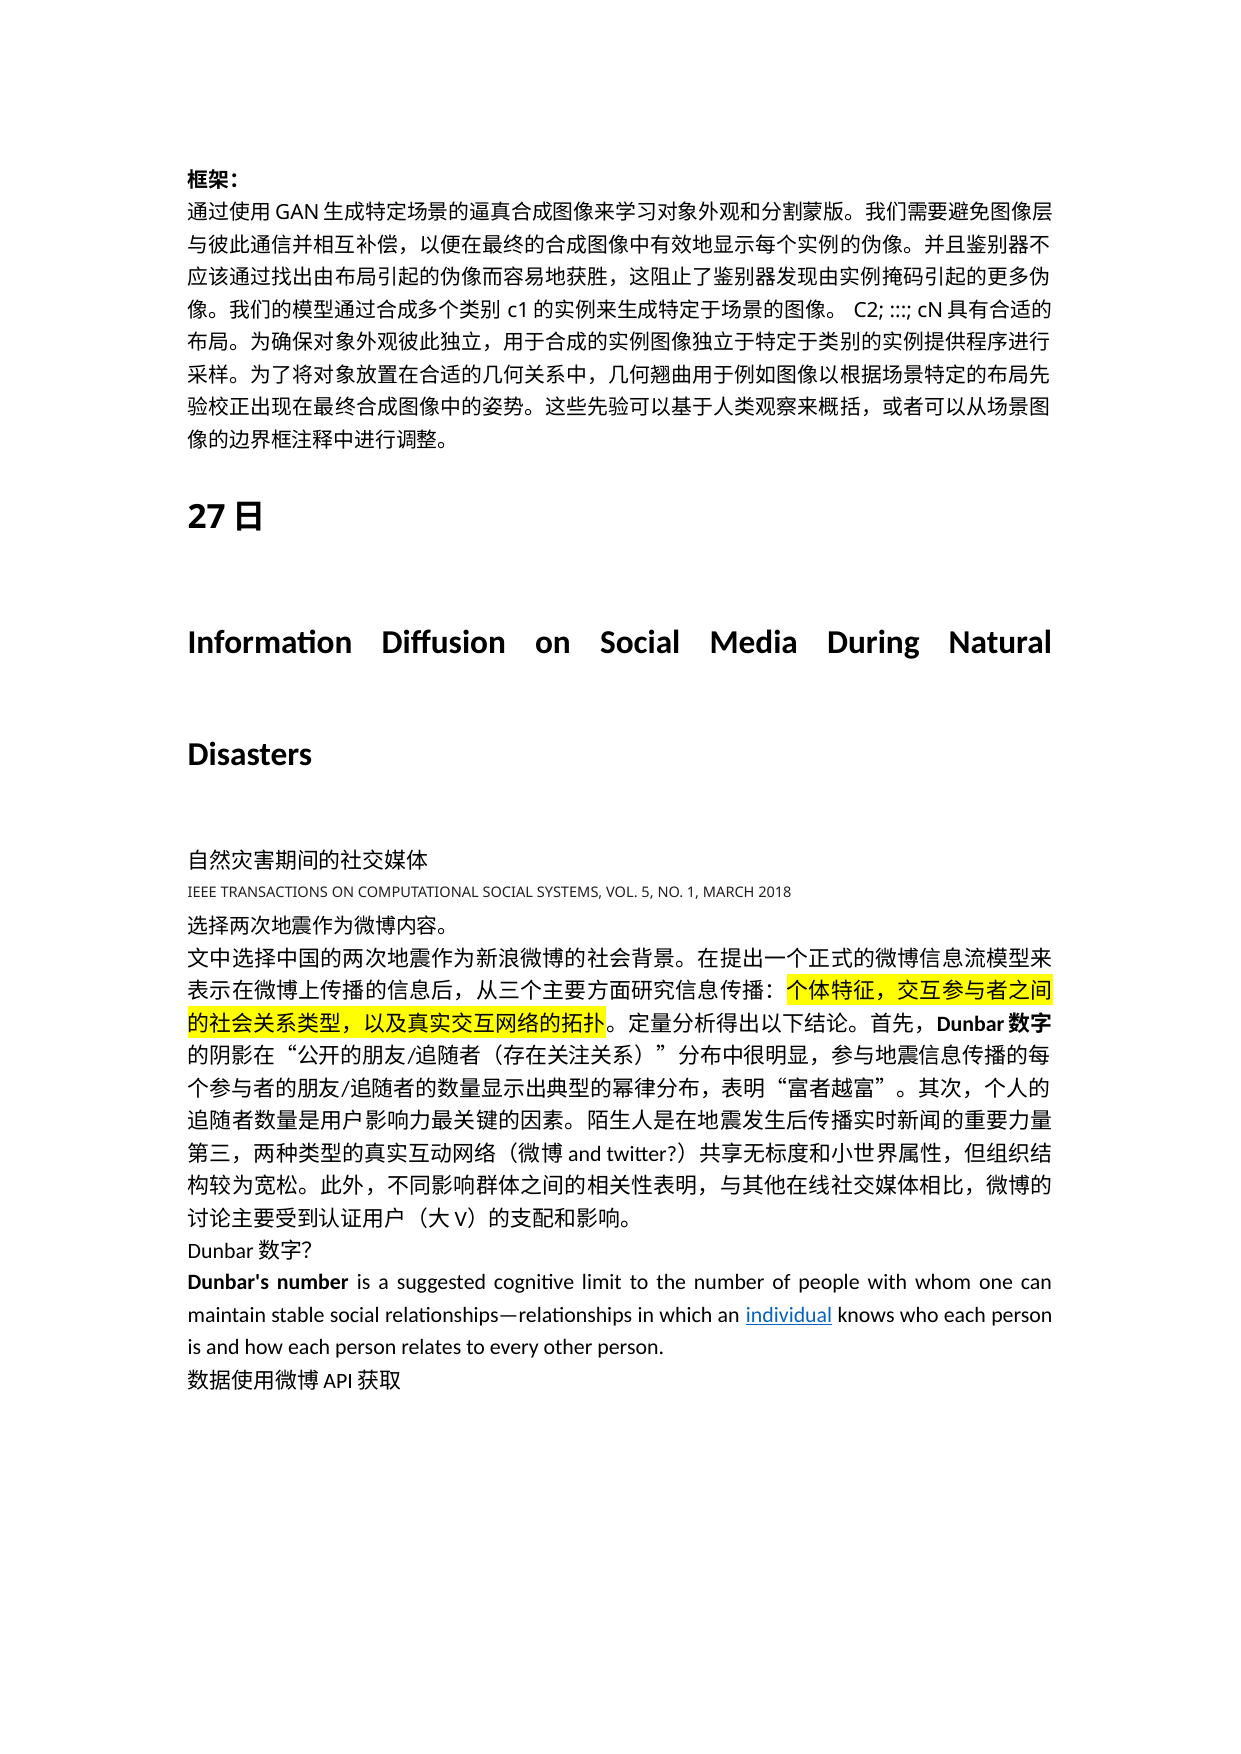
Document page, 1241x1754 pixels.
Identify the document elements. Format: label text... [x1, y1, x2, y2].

subtitle Information Diffusion on Social Media During Natural Disasters [187, 609, 1053, 786]
text IEEE TRANSACTIONS ON COMPUTATIONAL SOCIAL SYSTEMS, VOL. 5, NO. 1, MARCH 2018 [187, 876, 1053, 908]
text 框架： [187, 162, 1053, 194]
text 选择两次地震作为微博内容。 [187, 908, 1053, 941]
text Dunbar's number is a suggested cognitive limit to the number of people with whom one can maintain stable social relationships—relationships in which an individual knows who each person is and how each person relates to every other person. [187, 1266, 1053, 1363]
text 自然灾害期间的社交媒体 [187, 843, 1053, 876]
text 文中选择中国的两次地震作为新浪微博的社会背景。在提出一个正式的微博信息流模型来表示在微博上传播的信息后，从三个主要方面研究信息传播：个体特征，交互参与者之间的社会关系类型，以及真实交互网络的拓扑。定量分析得出以下结论。首先，Dunbar数字的阴影在“公开的朋友/追随者（存在关注关系）”分布中很明显，参与地震信息传播的每个参与者的朋友/追随者的数量显示出典型的幂律分布，表明“富者越富”。其次，个人的追随者数量是用户影响力最关键的因素。陌生人是在地震发生后传播实时新闻的重要力量。第三，两种类型的真实互动网络（微博and twitter?）共享无标度和小世界属性，但组织结构较为宽松。此外，不同影响群体之间的相关性表明，与其他在线社交媒体相比，微博的讨论主要受到认证用户（大V）的支配和影响。 [187, 941, 1053, 1233]
text 通过使用GAN生成特定场景的逼真合成图像来学习对象外观和分割蒙版。我们需要避免图像层与彼此通信并相互补偿，以便在最终的合成图像中有效地显示每个实例的伪像。并且鉴别器不应该通过找出由布局引起的伪像而容易地获胜，这阻止了鉴别器发现由实例掩码引起的更多伪像。我们的模型通过合成多个类别c1的实例来生成特定于场景的图像。 C2; :::; cN具有合适的布局。为确保对象外观彼此独立，用于合成的实例图像独立于特定于类别的实例提供程序进行采样。为了将对象放置在合适的几何关系中，几何翘曲用于例如图像以根据场景特定的布局先验校正出现在最终合成图像中的姿势。这些先验可以基于人类观察来概括，或者可以从场景图像的边界框注释中进行调整。 [187, 194, 1053, 454]
text Dunbar数字？ [187, 1233, 1053, 1266]
text 数据使用微博API获取 [187, 1363, 1053, 1396]
subtitle 27日 [187, 482, 1053, 547]
